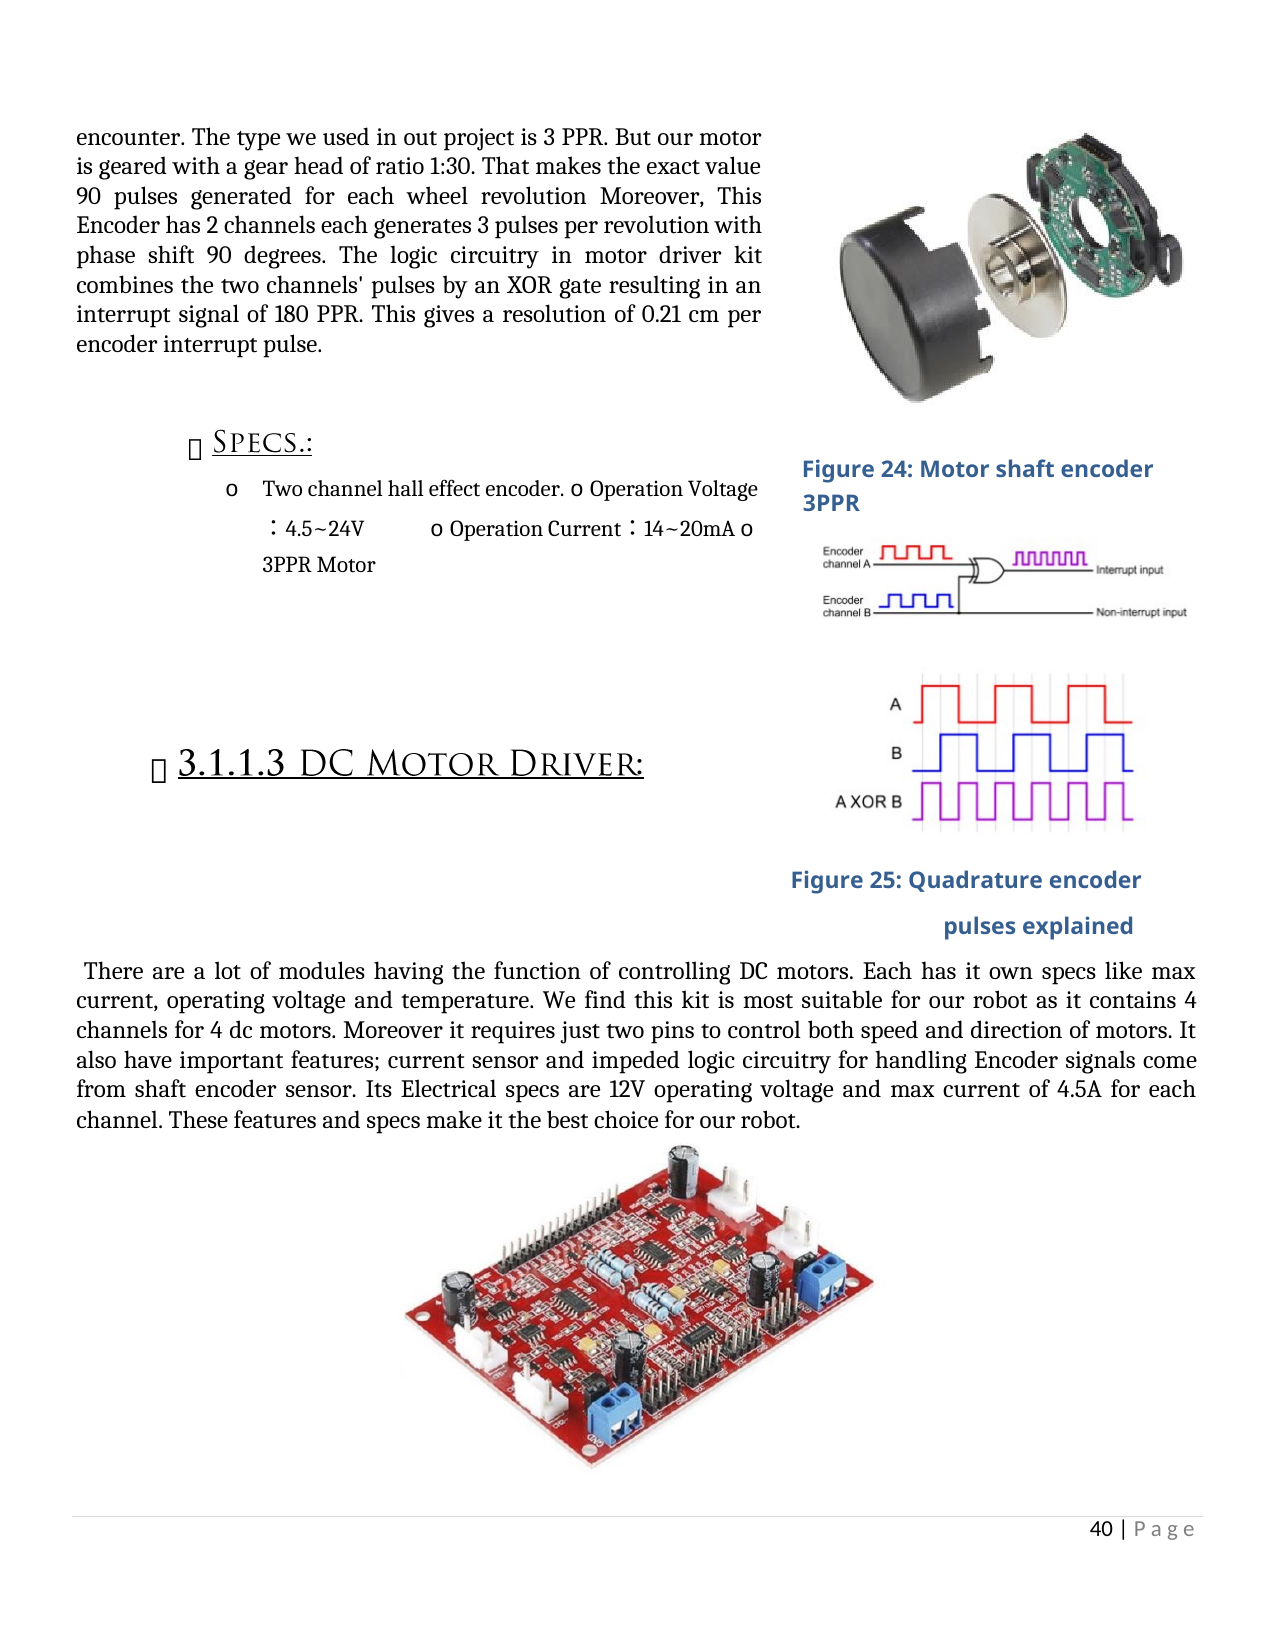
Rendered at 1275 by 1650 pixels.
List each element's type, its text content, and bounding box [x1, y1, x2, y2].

picture [789, 521, 1212, 847]
text Figure 25: Quadrature encoder pulses explained [790, 864, 1200, 942]
text Figure 24: Motor shaft encoder 3PPR [802, 453, 1200, 518]
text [75, 123, 763, 358]
list Two channel hall effect encoder. o Operation Voltage ：4.5~24V o Operation Current：14~20mA o 3PPR Motor [225, 472, 764, 578]
picture [177, 741, 658, 784]
picture [372, 1136, 902, 1477]
text There are a lot of modules having the function of controlling DC motors. Each has it own specs like max current, operating voltage and temperature. We find this kit is most suitable for our robot as it contains 4 channels for 4 dc motors. Moreover it requires just two pins to control both speed and direction of motors. It also have important features; current sensor and impeded logic circuitry for handling Encoder signals come from shaft encoder sensor. Its Electrical specs are 12V operating voltage and max current of 4.5A for each channel. These features and specs make it the best choice for our robot. [75, 957, 1199, 1134]
picture [778, 122, 1221, 437]
picture [211, 423, 327, 460]
text  [186, 423, 764, 468]
